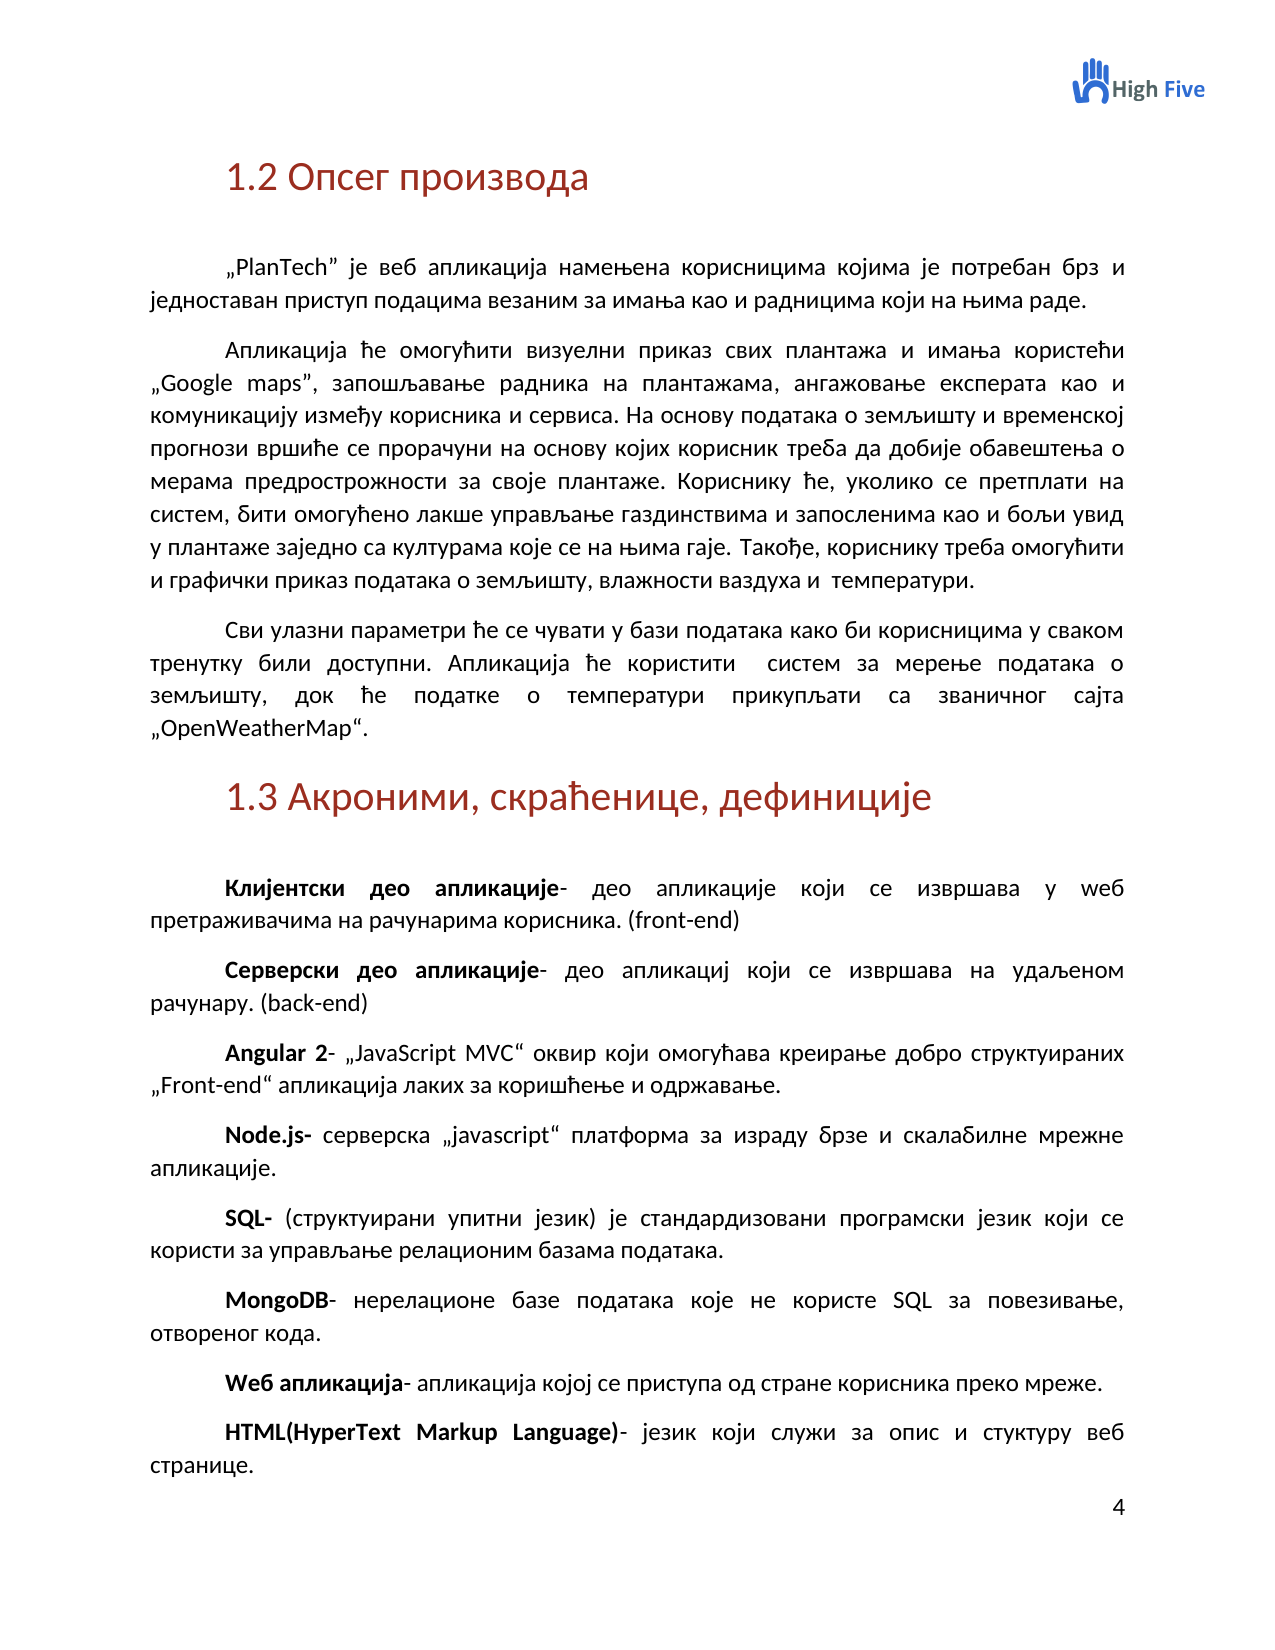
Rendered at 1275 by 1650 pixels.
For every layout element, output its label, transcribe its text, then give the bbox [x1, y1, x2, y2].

subtitle 1.3 Акроними, скраћенице, дефиниције [150, 770, 1125, 821]
picture [1069, 53, 1223, 110]
text Сви улазни параметри ће се чувати у бази података како би корисницима у сваком тренутку били доступни. Апликација ће користити систем за мерење података о земљишту, док ће податке о температури прикупљати са званичног сајта „ОpenWeatherMap“. [150, 614, 1125, 743]
text SQL- (структуирани упитни језик) је стандардизовани програмски језик који се користи за управљање релационим базама података. [150, 1202, 1125, 1265]
text Апликација ће омогућити визуелни приказ свих плантажа и имања користећи „Google maps”, запошљавање радника на плантажама, ангажовање експерата као и комуникацију између корисника и сервиса. На основу података о земљишту и временској прогнози вршиће се прорачуни на основу којих корисник треба да добије обавештења о мерама предрострожности за своје плантаже. Кориснику ће, уколико се претплати на систем, бити омогућено лакше управљање газдинствима и запосленима као и бољи увид у плантаже заједно са културама које се на њима гаје. Такође, кориснику треба омогућити и графички приказ података о земљишту, влажности ваздуха и температури. [150, 334, 1125, 595]
text Серверски део апликације- део апликациј који се извршава на удаљеном рачунару. (back-end) [150, 954, 1125, 1018]
text Angular 2- „JavaScript MVC“ оквир који омогућава креирање добро структуираних „Front-end“ апликација лаких за коришћење и одржавање. [150, 1037, 1125, 1100]
text „PlanTech” је веб апликација намењена корисницима којима је потребан брз и једноставан приступ подацима везаним за имања као и радницима који на њима раде. [150, 251, 1125, 315]
subtitle 1.2 Опсег производа [150, 150, 1125, 201]
text Node.js- серверска „javascript“ платформа за израду брзе и скалабилне мрежне апликације. [150, 1119, 1125, 1183]
text HTML(HyperText Markup Language)- jeзик који служи за опис и стуктуру веб страницe. [150, 1416, 1125, 1480]
text MongoDB- нерелационе базе података које не користе SQL за повезивање, отвореног кода. [150, 1284, 1125, 1348]
text Wеб апликација- апликација којој се приступа од стране корисника преко мреже. [150, 1367, 1125, 1397]
text Клијентски део апликације- део апликације који се извршава у wеб претраживачима на рачунарима корисника. (front-end) [150, 872, 1125, 935]
